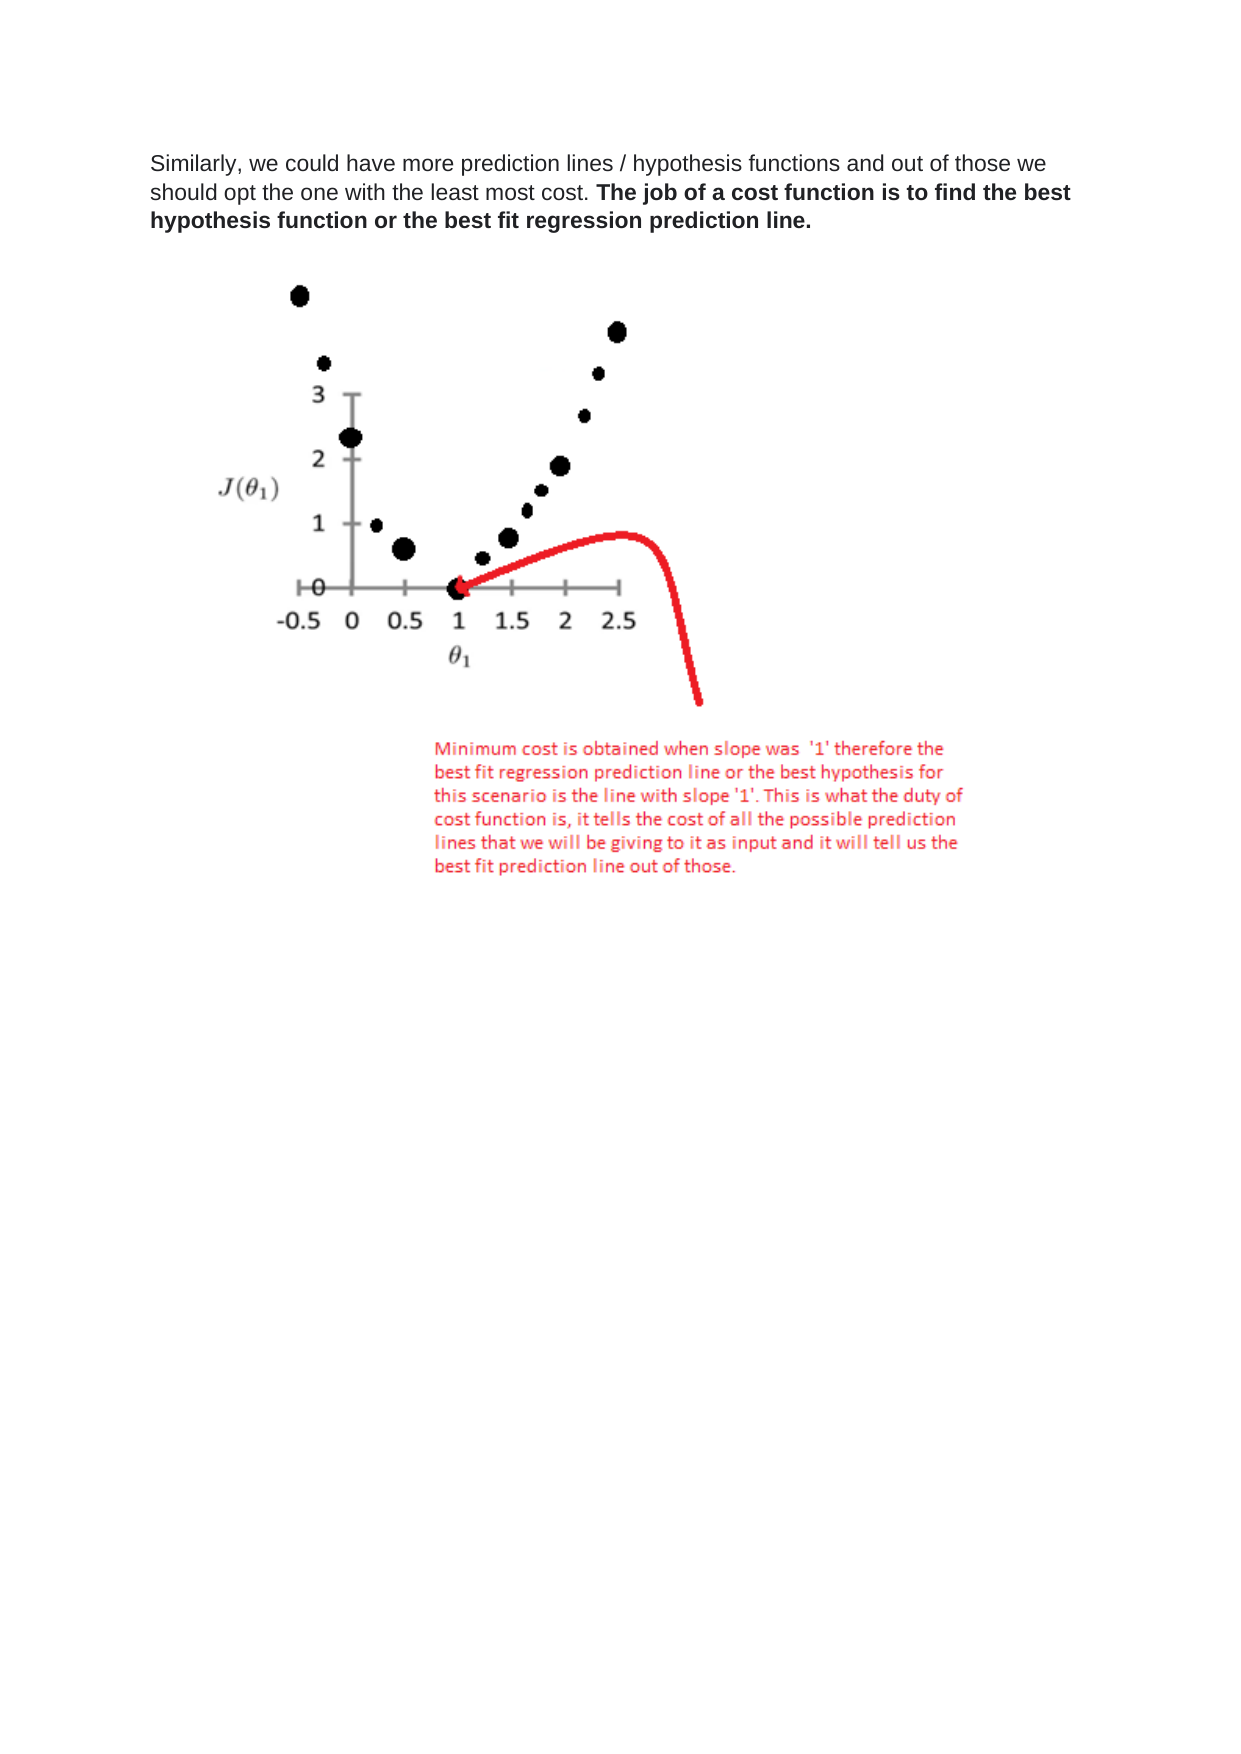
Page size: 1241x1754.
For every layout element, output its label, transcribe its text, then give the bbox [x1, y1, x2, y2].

picture [150, 252, 1027, 893]
text Similarly, we could have more prediction lines / hypothesis functions and out of those we should opt the one with the least most cost. The job of a cost function is to find the best hypothesis function or the best fit regression prediction line. [150, 150, 1090, 233]
